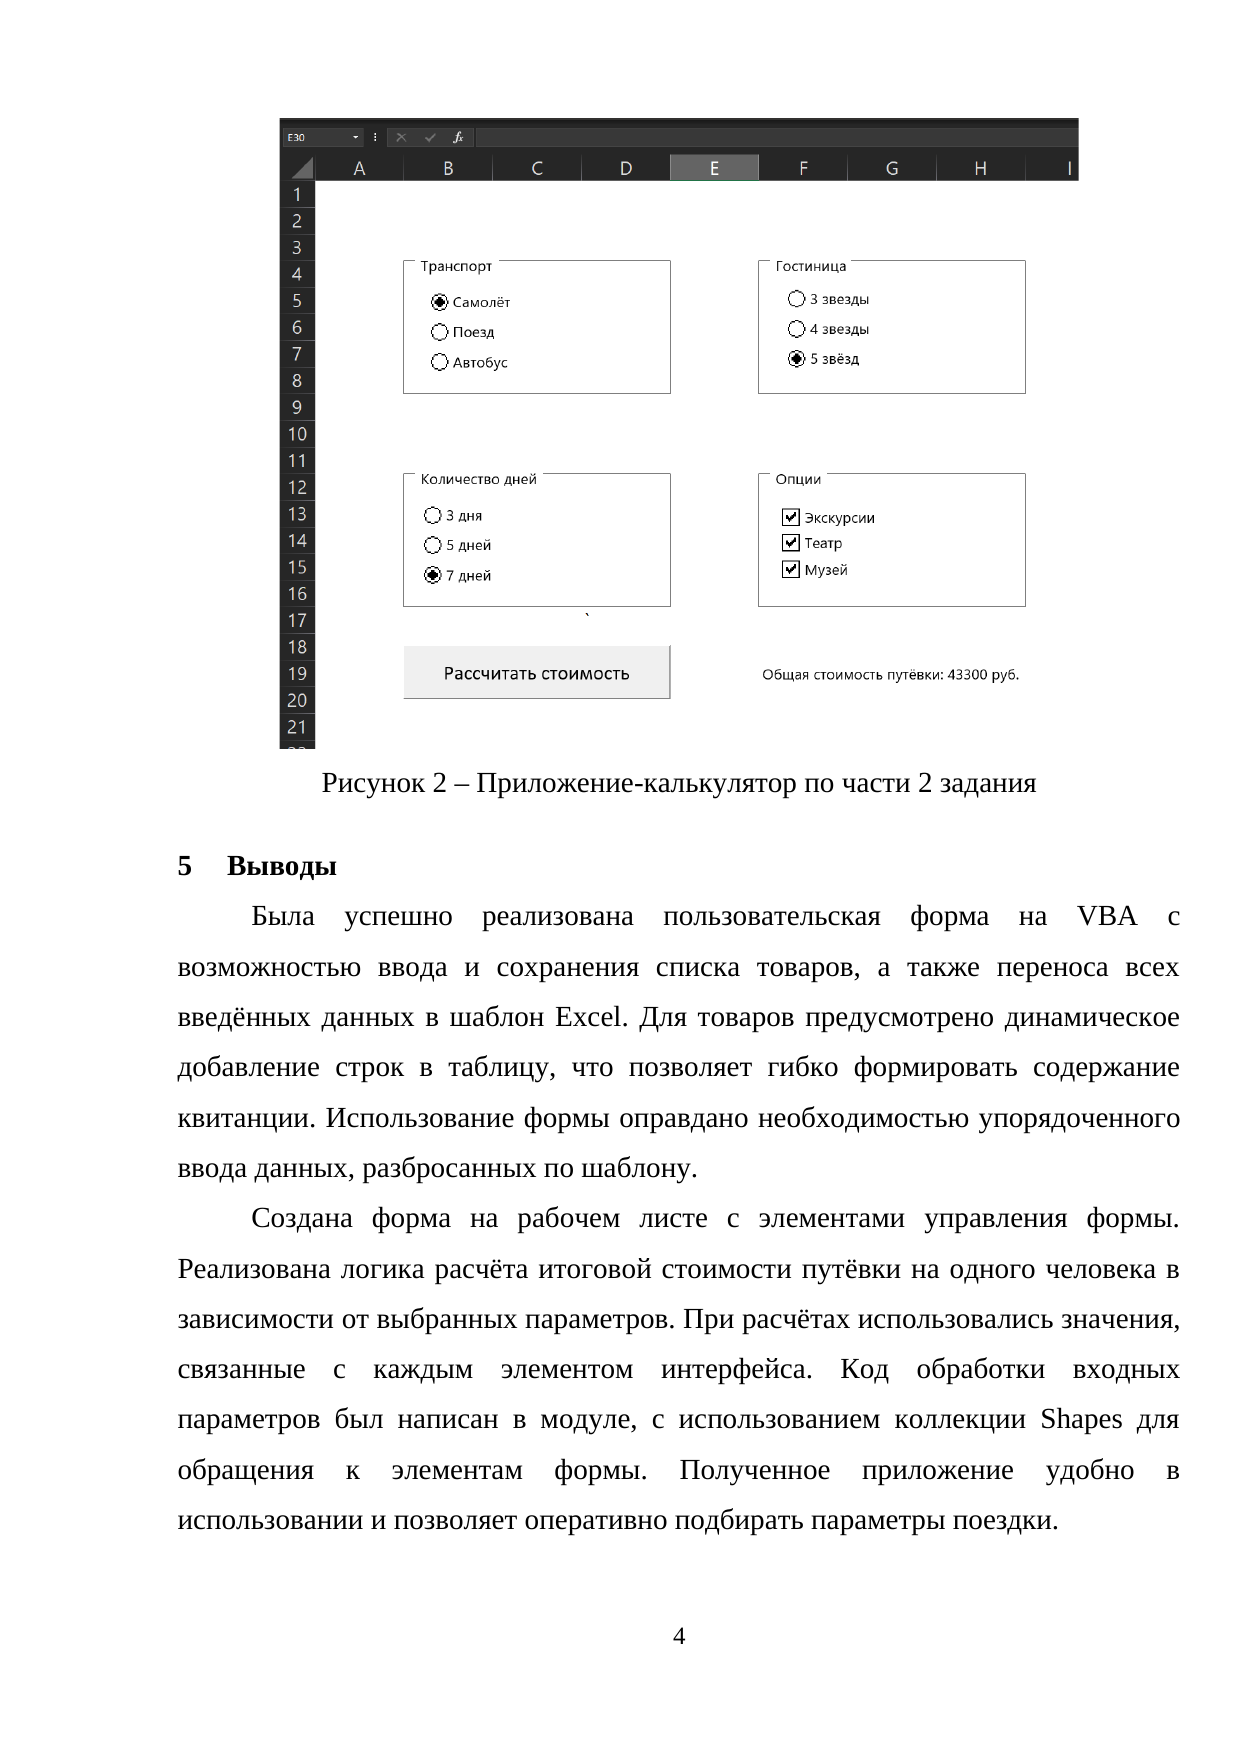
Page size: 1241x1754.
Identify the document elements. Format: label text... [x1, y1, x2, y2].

text Была успешно реализована пользовательская форма на VBA с возможностью ввода и сохранения списка товаров, а также переноса всех введённых данных в шаблон Excel. Для товаров предусмотрено динамическое добавление строк в таблицу, что позволяет гибко формировать содержание квитанции. Использование формы оправдано необходимостью упорядоченного ввода данных, разбросанных по шаблону. [177, 898, 1181, 1184]
text Создана форма на рабочем листе с элементами управления формы. Реализована логика расчёта итоговой стоимости путёвки на одного человека в зависимости от выбранных параметров. При расчётах использовались значения, связанные с каждым элементом интерфейса. Код обработки входных параметров был написан в модуле, с использованием коллекции Shapes для обращения к элементам формы. Полученное приложение удобно в использовании и позволяет оперативно подбирать параметры поездки. [177, 1200, 1181, 1536]
text Выводы [177, 848, 1181, 882]
text Рисунок 2 – Приложение-калькулятор по части 2 задания [177, 765, 1181, 799]
picture [279, 118, 1079, 749]
